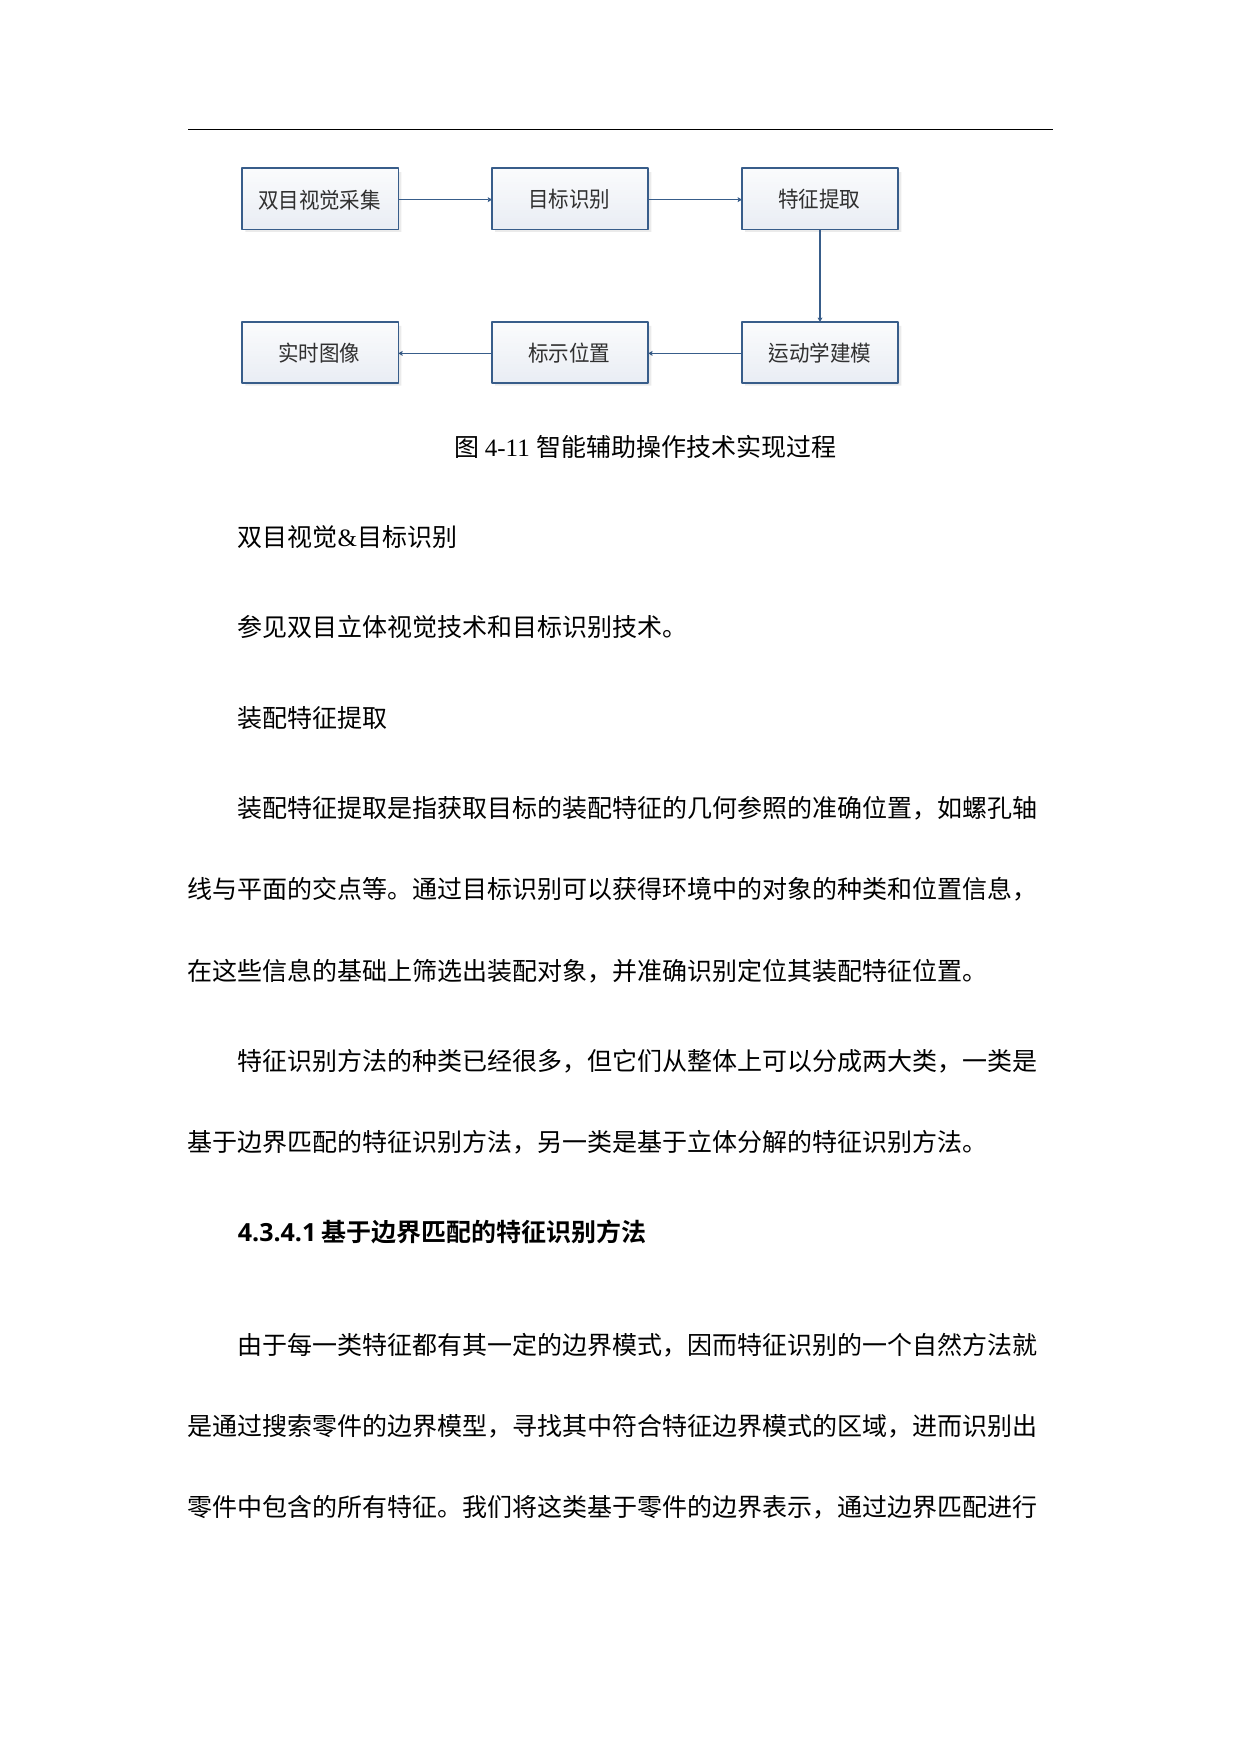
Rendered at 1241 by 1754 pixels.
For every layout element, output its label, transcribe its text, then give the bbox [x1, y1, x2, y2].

text 图4-11 智能辅助操作技术实现过程 [187, 413, 1053, 478]
text 装配特征提取 [187, 684, 1053, 749]
text 装配特征提取是指获取目标的装配特征的几何参照的准确位置，如螺孔轴线与平面的交点等。通过目标识别可以获得环境中的对象的种类和位置信息，在这些信息的基础上筛选出装配对象，并准确识别定位其装配特征位置。 [187, 774, 1053, 1002]
text 参见双目立体视觉技术和目标识别技术。 [187, 593, 1053, 658]
text 双目视觉&目标识别 [187, 503, 1053, 568]
text 特征识别方法的种类已经很多，但它们从整体上可以分成两大类，一类是基于边界匹配的特征识别方法，另一类是基于立体分解的特征识别方法。 [187, 1027, 1053, 1173]
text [187, 1311, 1053, 1538]
subtitle 4.3.4.1基于边界匹配的特征识别方法 [187, 1198, 1053, 1263]
